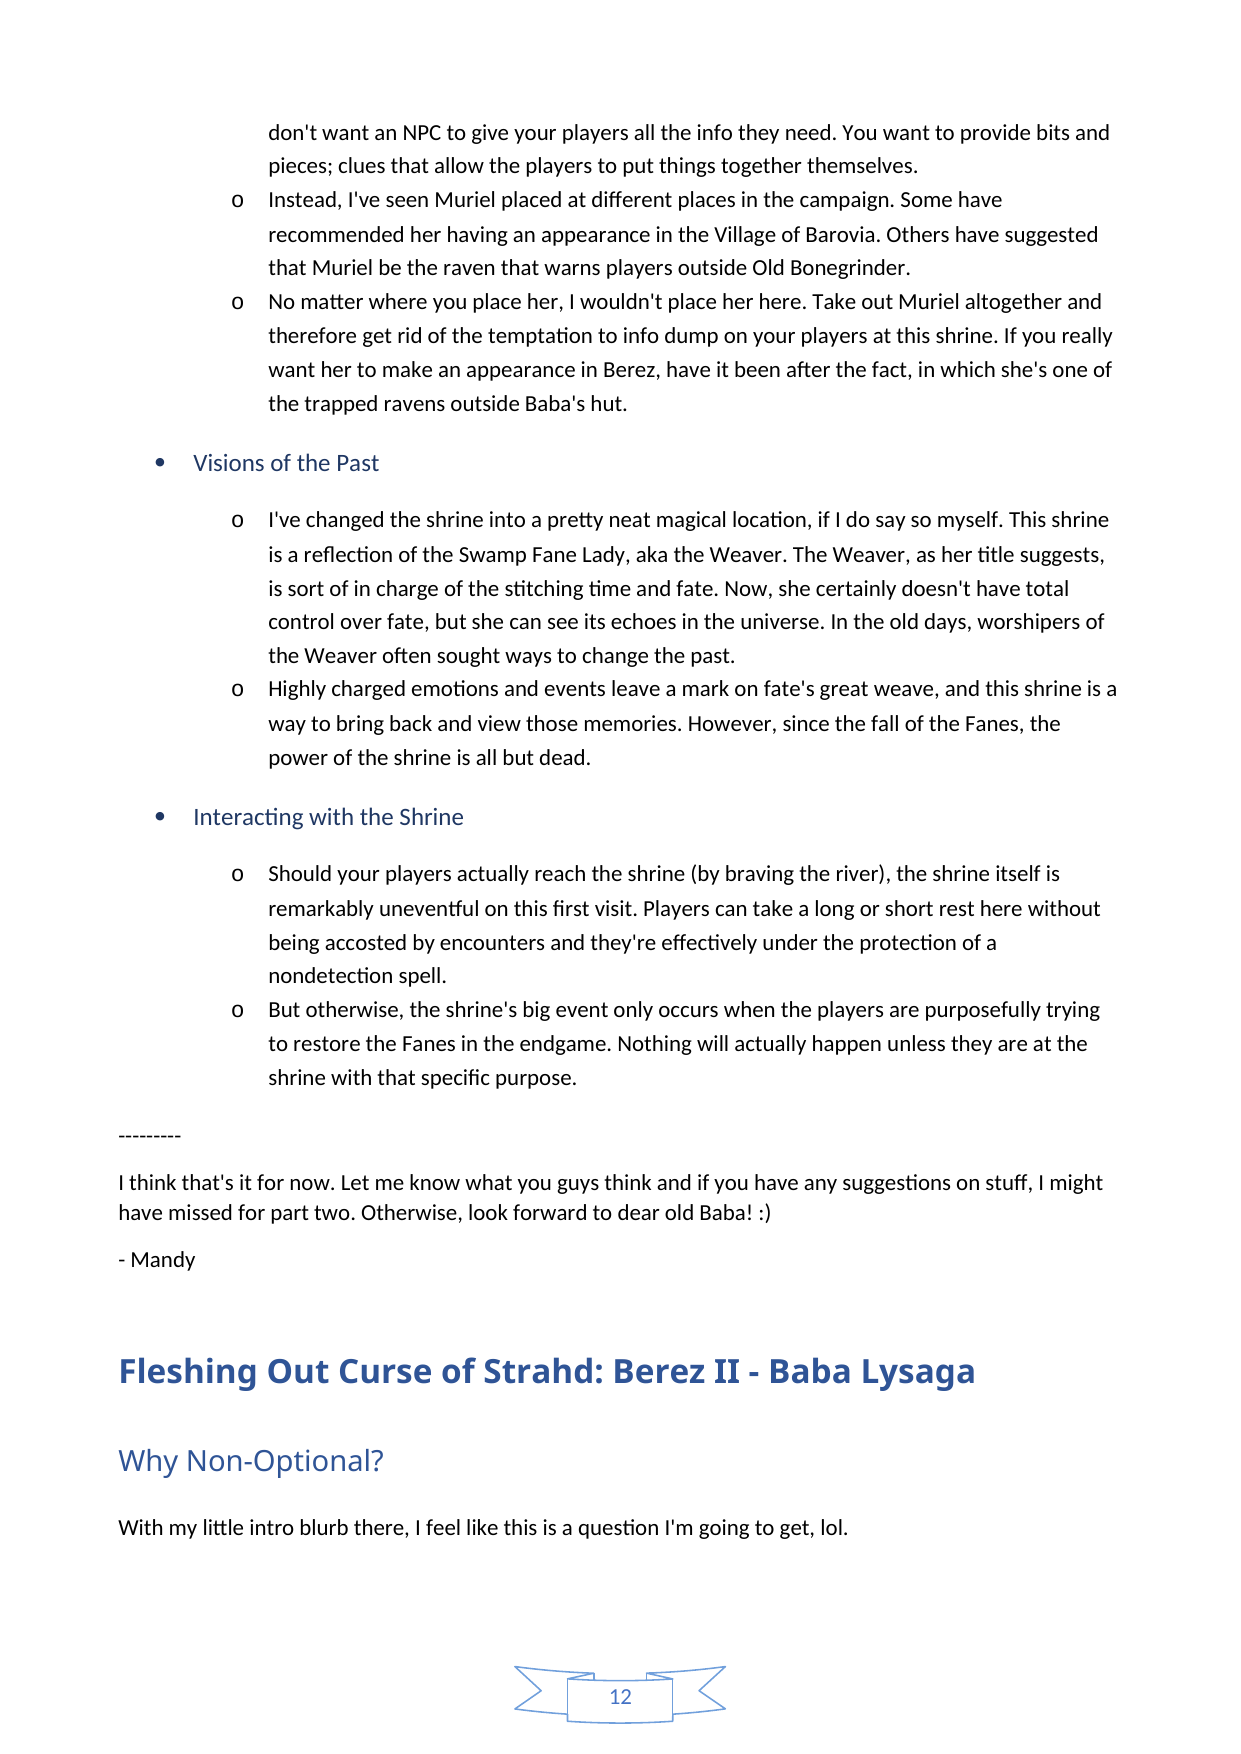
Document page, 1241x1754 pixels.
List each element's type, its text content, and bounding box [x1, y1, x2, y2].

text I think that's it for now. Let me know what you guys think and if you have any suggestions on stuff, I might have missed for part two. Otherwise, look forward to dear old Baba! :) [118, 1168, 1122, 1227]
list Instead, I've seen Muriel placed at different places in the campaign. Some have recommended her having an appearance in the Village of Barovia. Others have suggested that Muriel be the raven that warns players outside Old Bonegrinder. [231, 185, 1122, 281]
subtitle Visions of the Past [156, 447, 1122, 478]
list I've changed the shrine into a pretty neat magical location, if I do say so myself. This shrine is a reflection of the Swamp Fane Lady, aka the Weaver. The Weaver, as her title suggests, is sort of in charge of the stitching time and fate. Now, she certainly doesn't have total control over fate, but she can see its echoes in the universe. In the old days, worshipers of the Weaver often sought ways to change the past. [231, 506, 1122, 669]
list No matter where you place her, I wouldn't place her here. Take out Muriel altogether and therefore get rid of the temptation to info dump on your players at this shrine. If you really want her to make an appearance in Berez, have it been after the fact, in which she's one of the trapped ravens outside Baba's hut. [231, 287, 1122, 417]
subtitle Interacting with the Shrine [156, 801, 1122, 832]
list Highly charged emotions and events leave a mark on fate's great weave, and this shrine is a way to bring back and view those memories. However, since the fall of the Fanes, the power of the shrine is all but dead. [231, 674, 1122, 771]
text - Mandy [118, 1245, 1122, 1273]
text --------- [118, 1121, 1122, 1149]
list But otherwise, the shrine's big event only occurs when the players are purposefully trying to restore the Fanes in the endgame. Nothing will actually happen unless they are at the shrine with that specific purpose. [231, 995, 1122, 1091]
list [231, 118, 1122, 180]
text With my little intro blurb there, I feel like this is a question I'm going to get, lol. [118, 1513, 1122, 1541]
subtitle Fleshing Out Curse of Strahd: Berez II - Baba Lysaga [118, 1347, 1122, 1393]
subtitle Why Non-Optional? [118, 1441, 1122, 1480]
list Should your players actually reach the shrine (by braving the river), the shrine itself is remarkably uneventful on this first visit. Players can take a long or short rest here without being accosted by encounters and they're effectively under the protection of a nondetection spell. [231, 859, 1122, 989]
